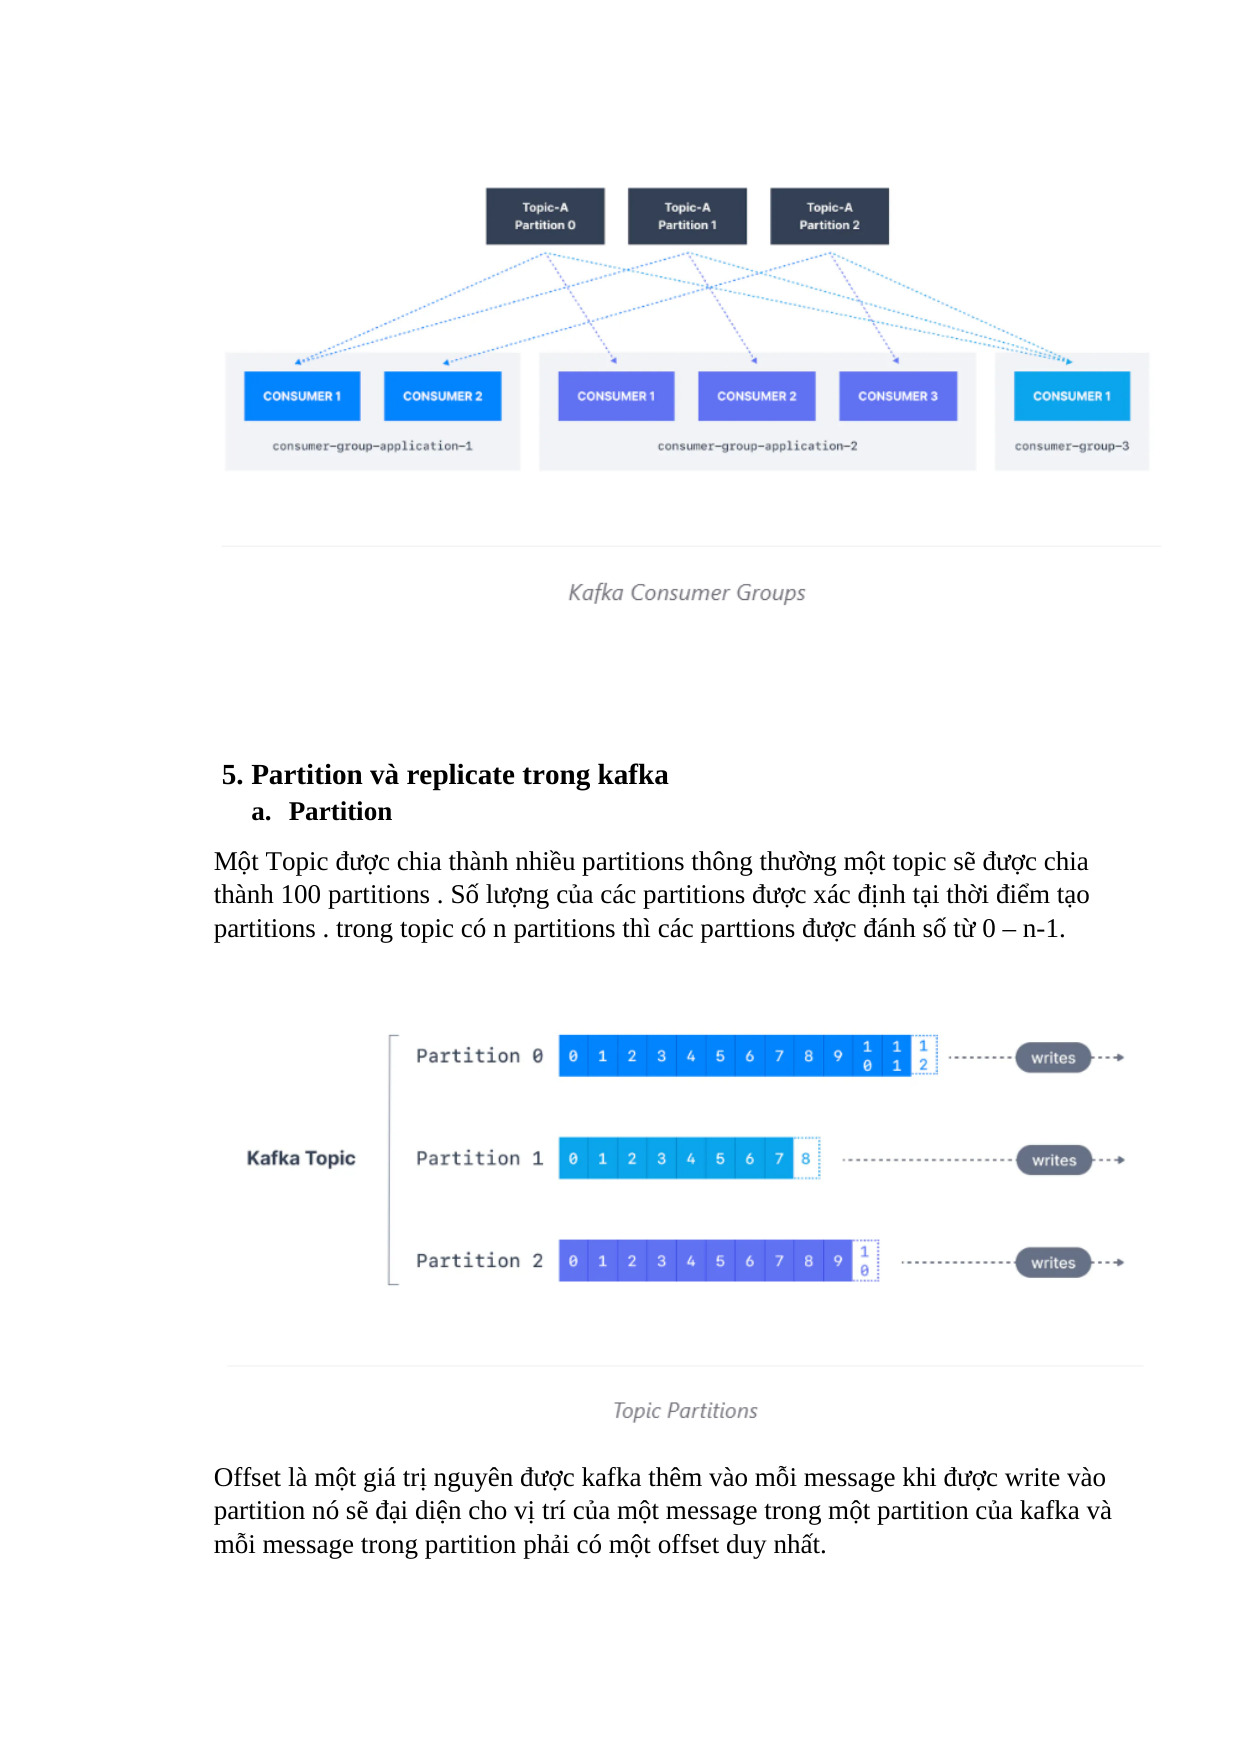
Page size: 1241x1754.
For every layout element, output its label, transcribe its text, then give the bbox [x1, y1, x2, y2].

list Partition [251, 795, 1152, 826]
subtitle Partition và replicate trong kafka [222, 757, 1152, 791]
picture [213, 962, 1188, 1442]
text Offset là một giá trị nguyên được kafka thêm vào mỗi message khi được write vào partition nó sẽ đại diện cho vị trí của một message trong một partition của kafka và mỗi message trong partition phải có một offset duy nhất. [213, 1461, 1152, 1559]
picture [221, 118, 1196, 646]
text Một Topic được chia thành nhiều partitions thông thường một topic sẽ được chia thành 100 partitions . Số lượng của các partitions được xác định tại thời điểm tạo partitions . trong topic có n partitions thì các parttions được đánh số từ 0 – n-1. [213, 845, 1152, 943]
